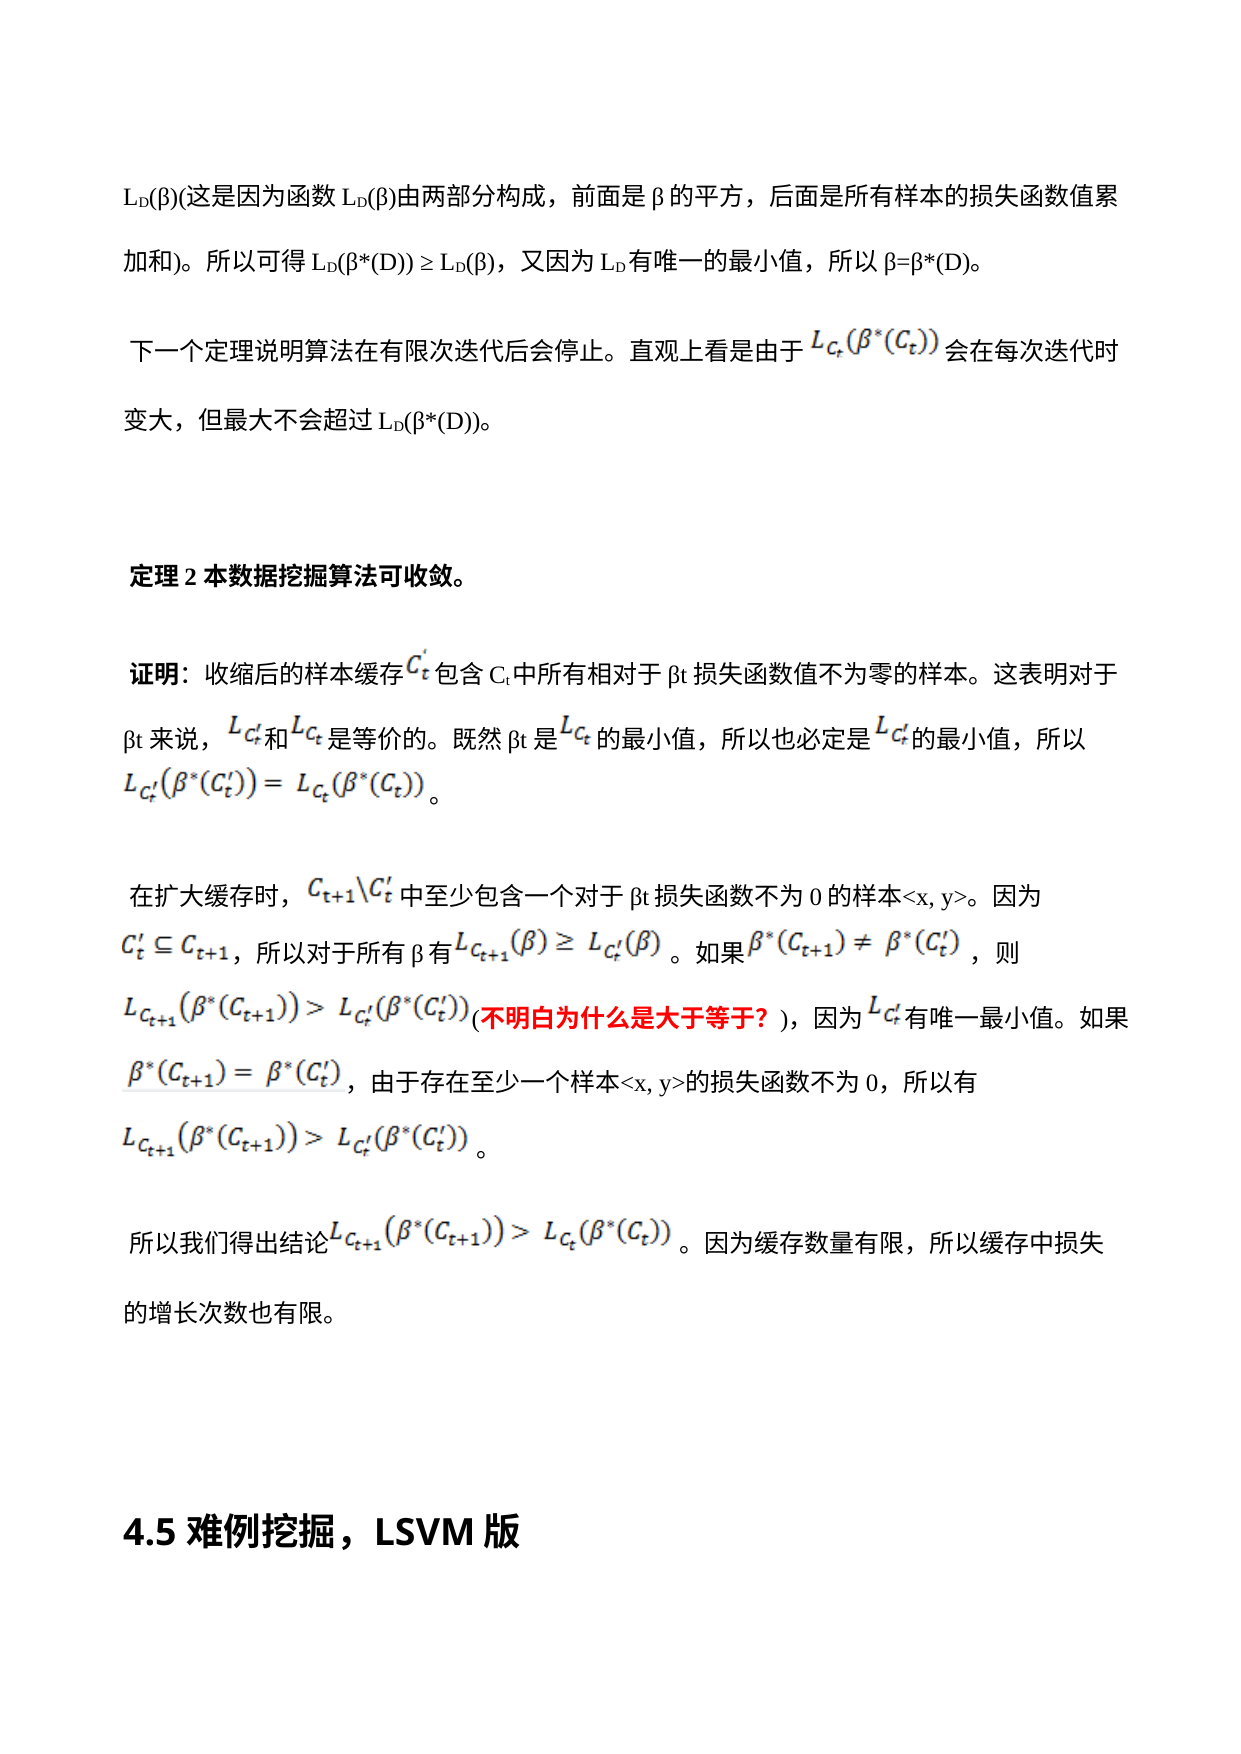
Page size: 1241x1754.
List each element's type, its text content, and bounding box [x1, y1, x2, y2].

picture [558, 711, 596, 748]
text 下一个定理说明算法在有限次迭代后会停止。直观上看是由于 会在每次迭代时变大，但最大不会超过LD(β*(D))。 [123, 321, 1129, 451]
picture [304, 872, 400, 906]
text 所以我们得出结论。因为缓存数量有限，所以缓存中损失的增长次数也有限。 [123, 1214, 1129, 1344]
picture [745, 925, 964, 963]
picture [329, 1214, 680, 1252]
text 在扩大缓存时，中至少包含一个对于βt损失函数不为0的样本<x, y>。因为，所以对于所有β有 。如果 ，则(不明白为什么是大于等于？)，因为有唯一最小值。如果，由于存在至少一个样本<x, y>的损失函数不为0，所以有 。 [123, 860, 1129, 1185]
picture [863, 993, 904, 1028]
text 定理2 本数据挖掘算法可收敛。 [123, 542, 1129, 607]
subtitle 4.5 难例挖掘，LSVM版 [123, 1497, 1129, 1562]
picture [223, 713, 265, 748]
picture [289, 711, 328, 748]
picture [122, 1055, 345, 1092]
text 证明：收缩后的样本缓存包含Ct中所有相对于βt 损失函数值不为零的样本。这表明对于βt 来说，和是等价的。既然βt 是的最小值，所以也必定是的最小值，所以。 [123, 636, 1129, 831]
picture [453, 926, 665, 963]
picture [404, 646, 434, 683]
picture [122, 929, 231, 963]
picture [122, 766, 430, 804]
picture [122, 990, 472, 1028]
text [123, 162, 1129, 292]
picture [122, 1120, 477, 1158]
picture [809, 321, 945, 361]
picture [870, 713, 912, 748]
